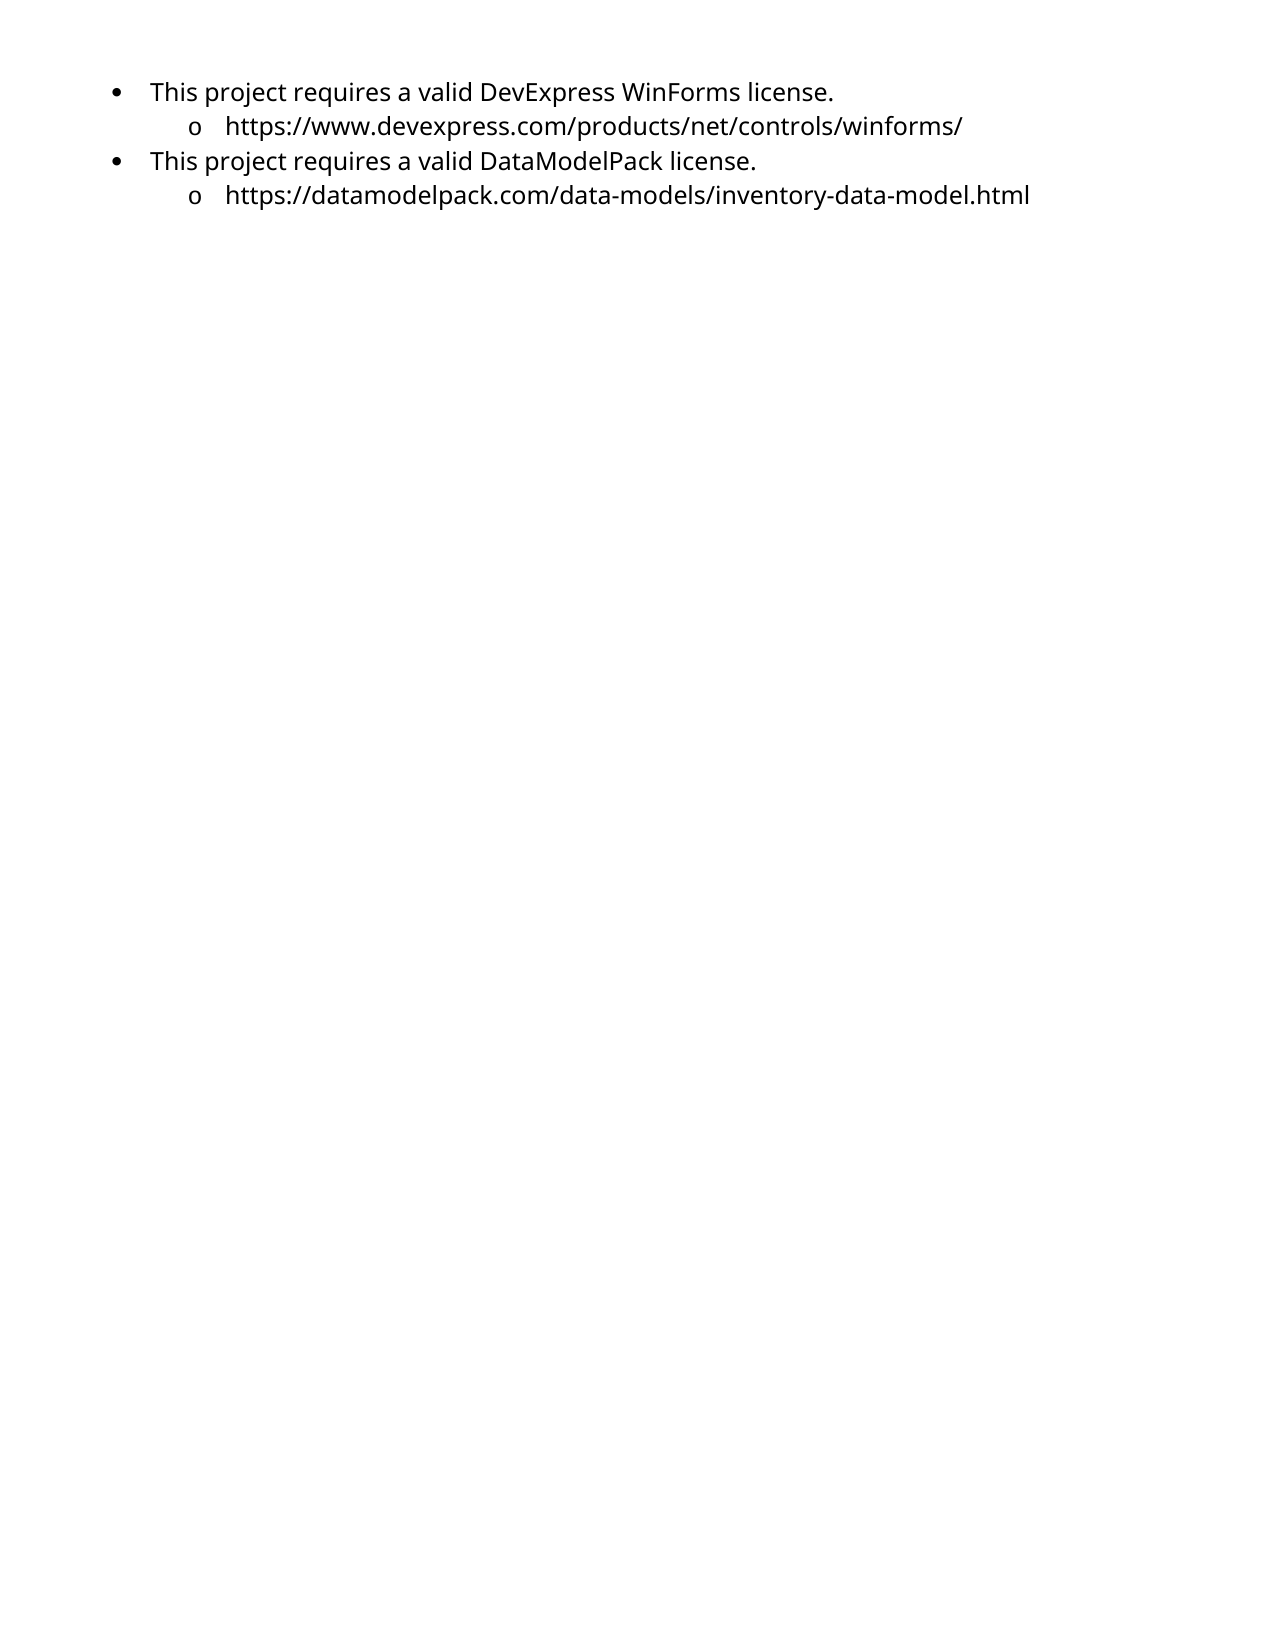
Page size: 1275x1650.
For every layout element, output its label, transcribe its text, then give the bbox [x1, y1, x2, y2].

list This project requires a valid DataModelPack license. [112, 143, 1200, 177]
list https://datamodelpack.com/data-models/inventory-data-model.html [187, 177, 1200, 212]
list https://www.devexpress.com/products/net/controls/winforms/ [187, 109, 1200, 143]
list This project requires a valid DevExpress WinForms license. [112, 75, 1200, 109]
